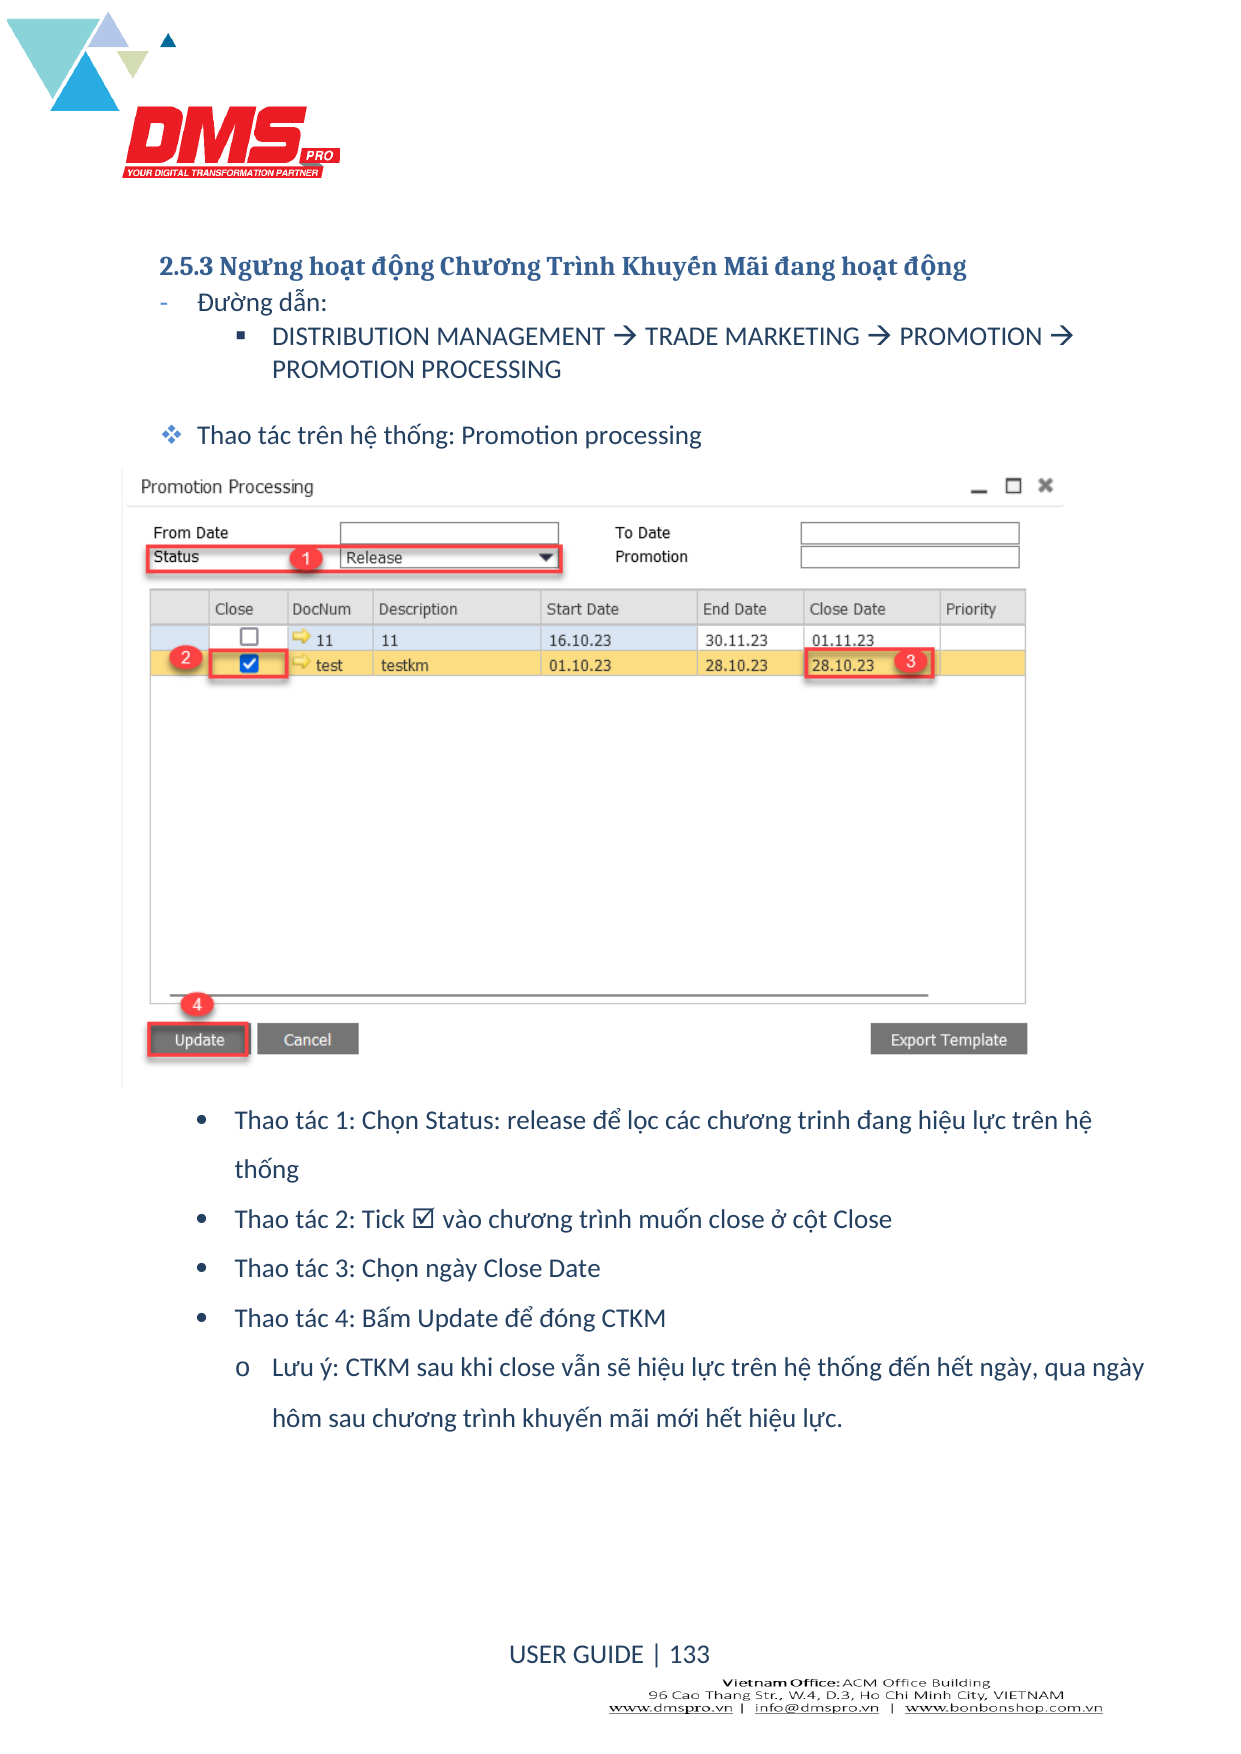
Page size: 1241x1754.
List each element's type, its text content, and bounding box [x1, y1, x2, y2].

list Thao tác 1: Chọn Status: release để lọc các chương trinh đang hiệu lực trên hệ thống [197, 1103, 1153, 1186]
picture [5, 11, 340, 177]
list Đường dẫn: [159, 283, 1153, 319]
subtitle 2.5.3 Ngưng hoạt động Chương Trình Khuyến Mãi đang hoạt động [122, 251, 1153, 283]
list DISTRIBUTION MANAGEMENT TRADE MARKETING PROMOTION PROMOTION PROCESSING [234, 319, 1153, 386]
list Thao tác 2: Tick vào chương trình muốn close ở cột Close [197, 1202, 1153, 1235]
list Thao tác 3: Chọn ngày Close Date [197, 1252, 1153, 1285]
list Thao tác 4: Bấm Update để đóng CTKM [197, 1301, 1153, 1334]
picture [121, 468, 1065, 1087]
list Lưu ý: CTKM sau khi close vẫn sẽ hiệu lực trên hệ thống đến hết ngày, qua ngày hôm sau chương trình khuyến mãi mới hết hiệu lực. [234, 1351, 1153, 1434]
list Thao tác trên hệ thống: Promotion processing [159, 418, 1153, 452]
